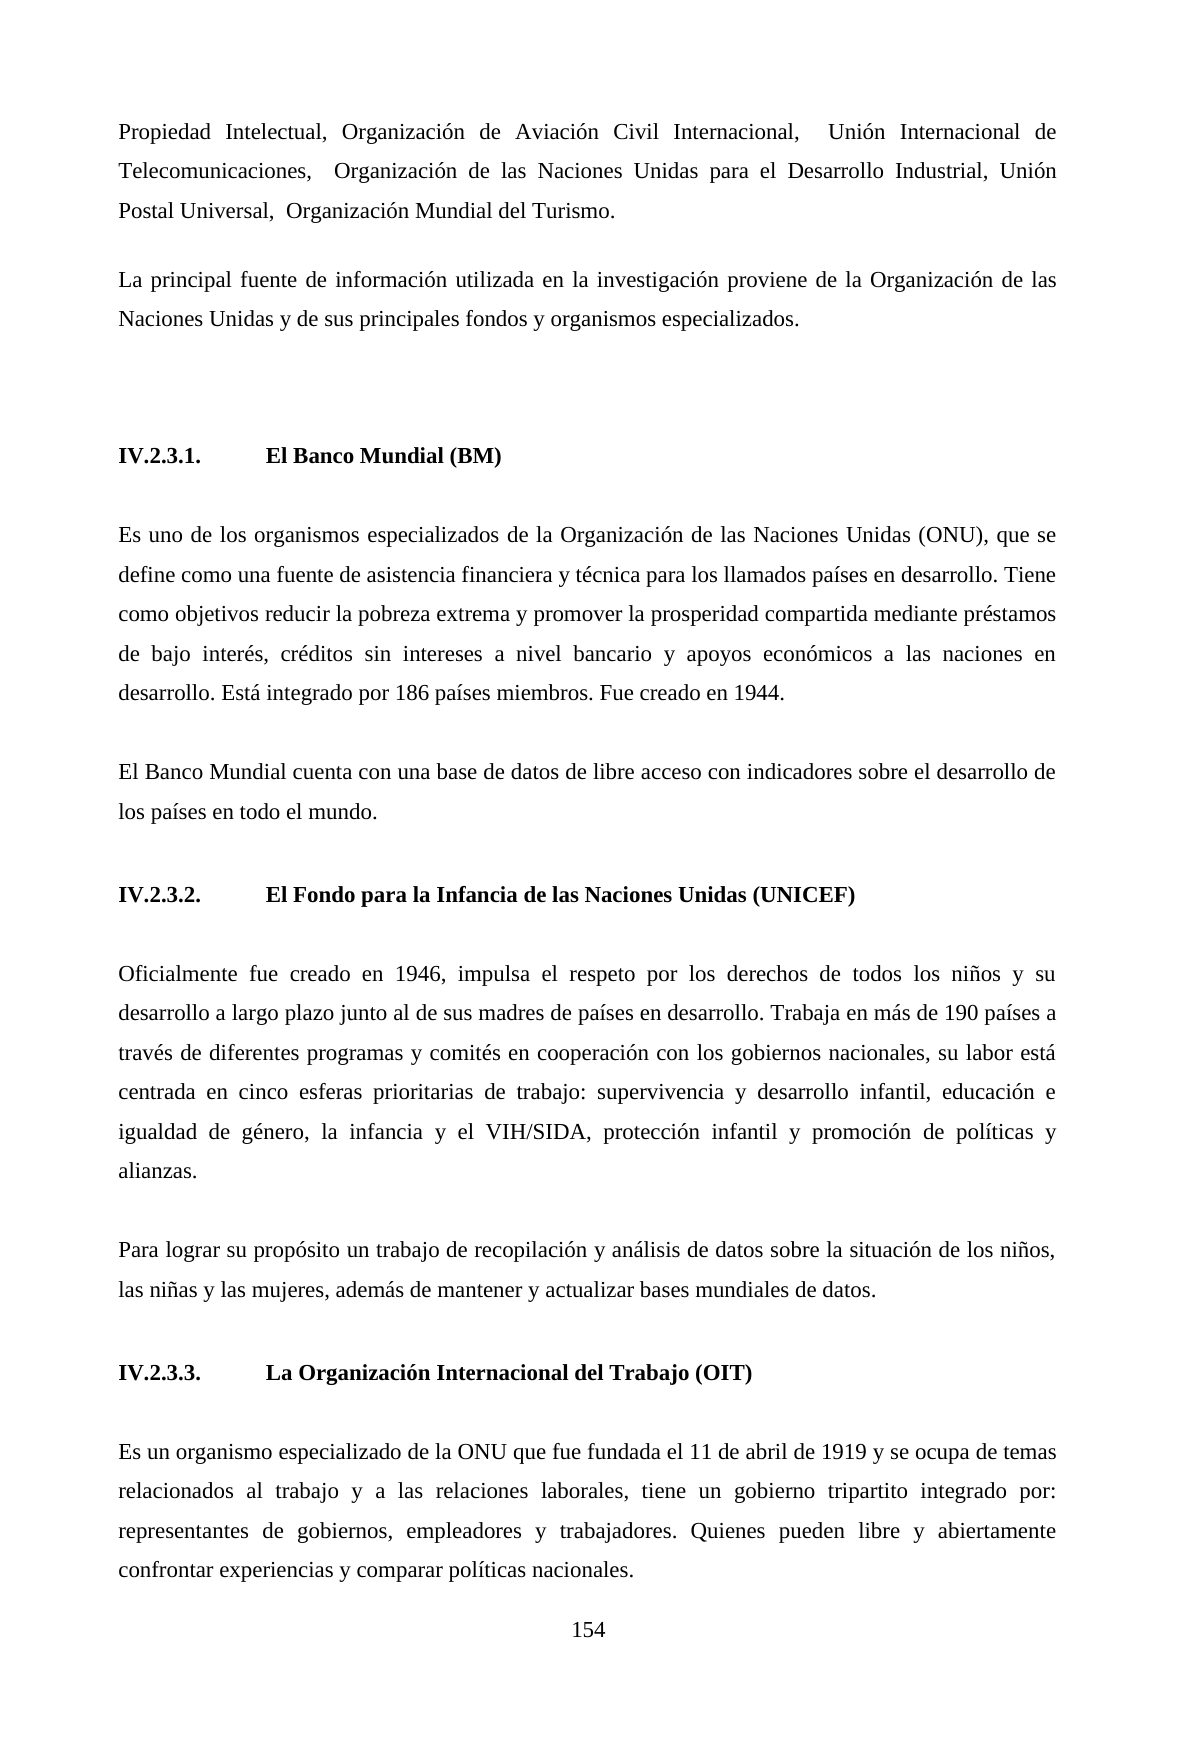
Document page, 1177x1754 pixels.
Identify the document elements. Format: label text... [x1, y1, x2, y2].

subtitle La Organización Internacional del Trabajo (OIT) [118, 1359, 1058, 1385]
text Para lograr su propósito un trabajo de recopilación y análisis de datos sobre la situación de los niños, las niñas y las mujeres, además de mantener y actualizar bases mundiales de datos. [118, 1236, 1058, 1302]
text La principal fuente de información utilizada en la investigación proviene de la Organización de las Naciones Unidas y de sus principales fondos y organismos especializados. [118, 266, 1058, 332]
text El Banco Mundial cuenta con una base de datos de libre acceso con indicadores sobre el desarrollo de los países en todo el mundo. [118, 758, 1058, 824]
text Es uno de los organismos especializados de la Organización de las Naciones Unidas (ONU), que se define como una fuente de asistencia financiera y técnica para los llamados países en desarrollo. Tiene como objetivos reducir la pobreza extrema y promover la prosperidad compartida mediante préstamos de bajo interés, créditos sin intereses a nivel bancario y apoyos económicos a las naciones en desarrollo. Está integrado por 186 países miembros. Fue creado en 1944. [118, 521, 1058, 706]
subtitle El Fondo para la Infancia de las Naciones Unidas (UNICEF) [118, 881, 1058, 907]
text Oficialmente fue creado en 1946, impulsa el respeto por los derechos de todos los niños y su desarrollo a largo plazo junto al de sus madres de países en desarrollo. Trabaja en más de 190 países a través de diferentes programas y comités en cooperación con los gobiernos nacionales, su labor está centrada en cinco esferas prioritarias de trabajo: supervivencia y desarrollo infantil, educación e igualdad de género, la infancia y el VIH/SIDA, protección infantil y promoción de políticas y alianzas. [118, 960, 1058, 1184]
text Es un organismo especializado de la ONU que fue fundada el 11 de abril de 1919 y se ocupa de temas relacionados al trabajo y a las relaciones laborales, tiene un gobierno tripartito integrado por: representantes de gobiernos, empleadores y trabajadores. Quienes pueden libre y abiertamente confrontar experiencias y comparar políticas nacionales. [118, 1438, 1058, 1583]
subtitle El Banco Mundial (BM) [118, 442, 1058, 469]
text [118, 118, 1058, 223]
